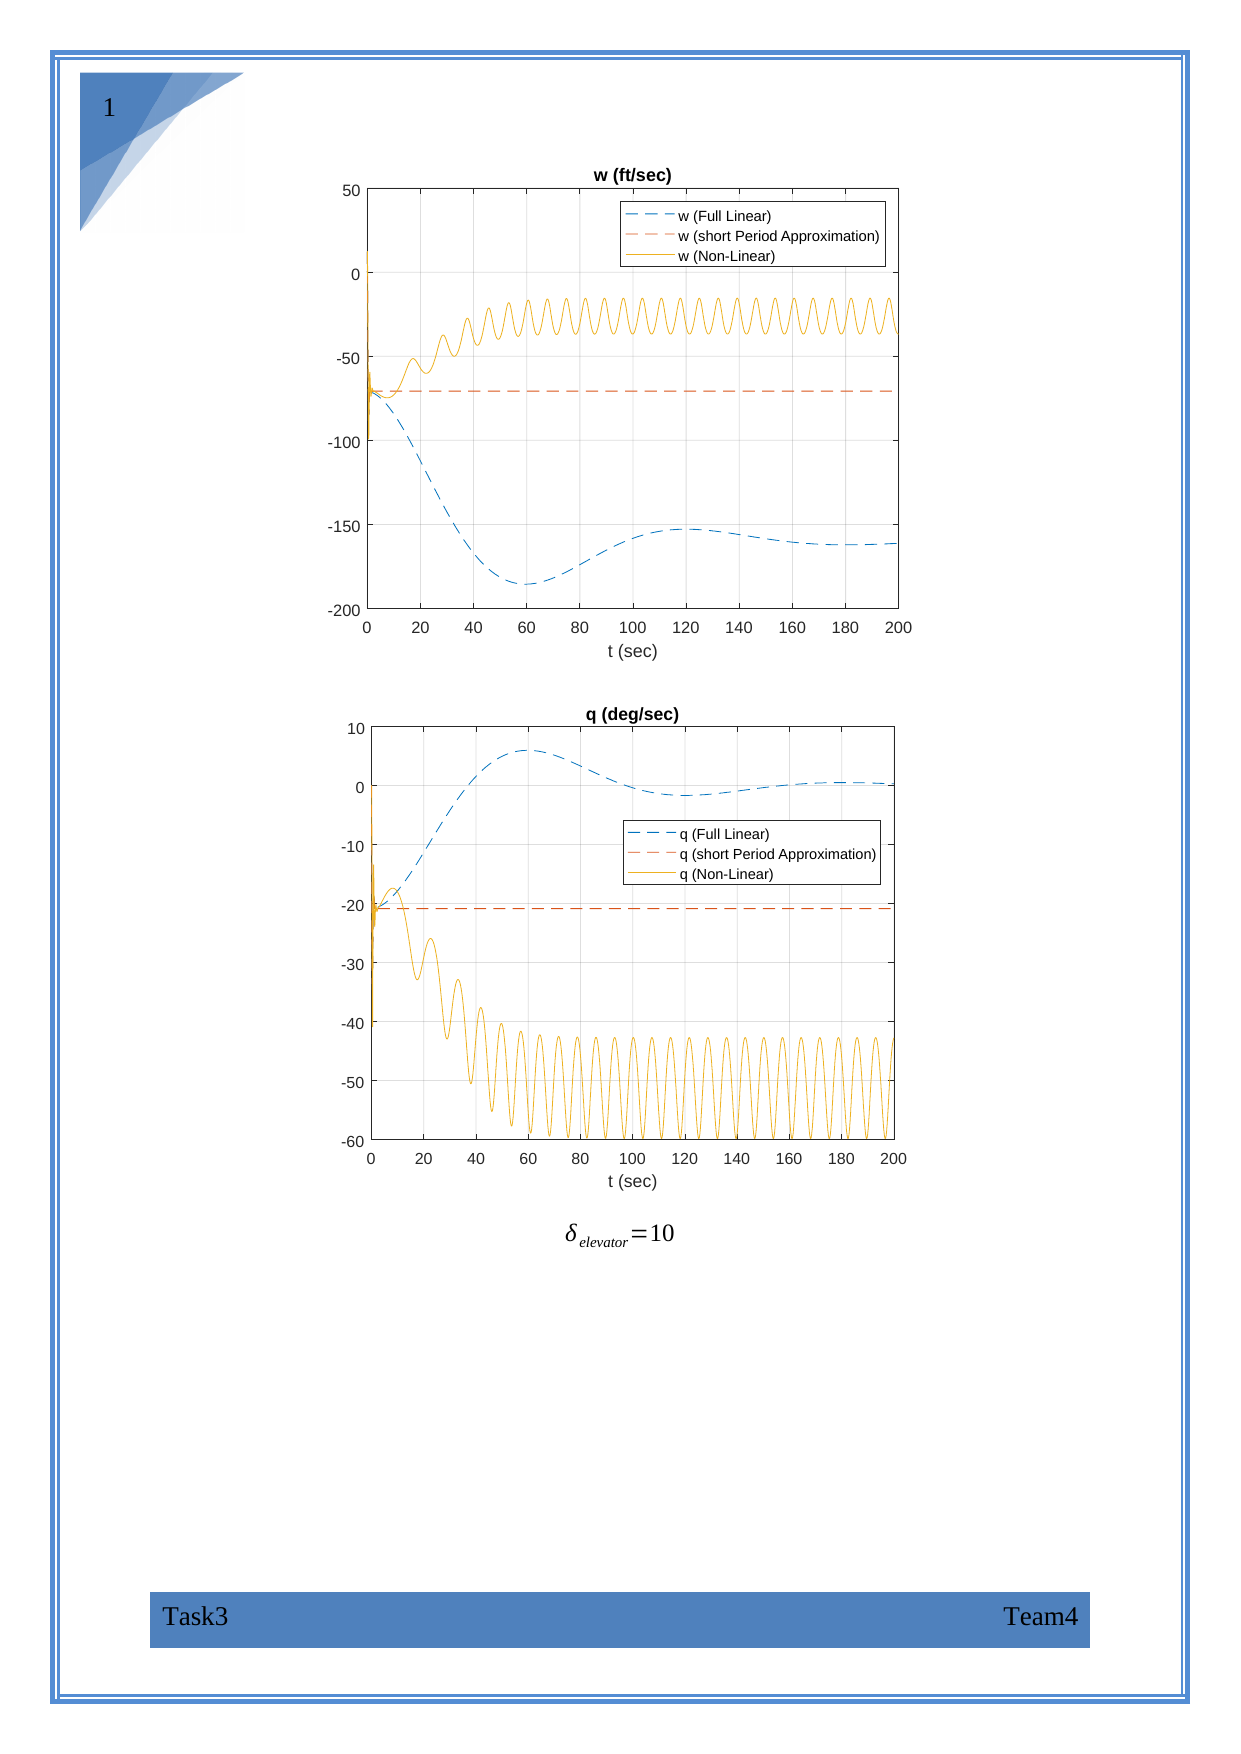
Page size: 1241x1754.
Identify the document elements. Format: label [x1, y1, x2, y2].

picture [80, 72, 245, 233]
